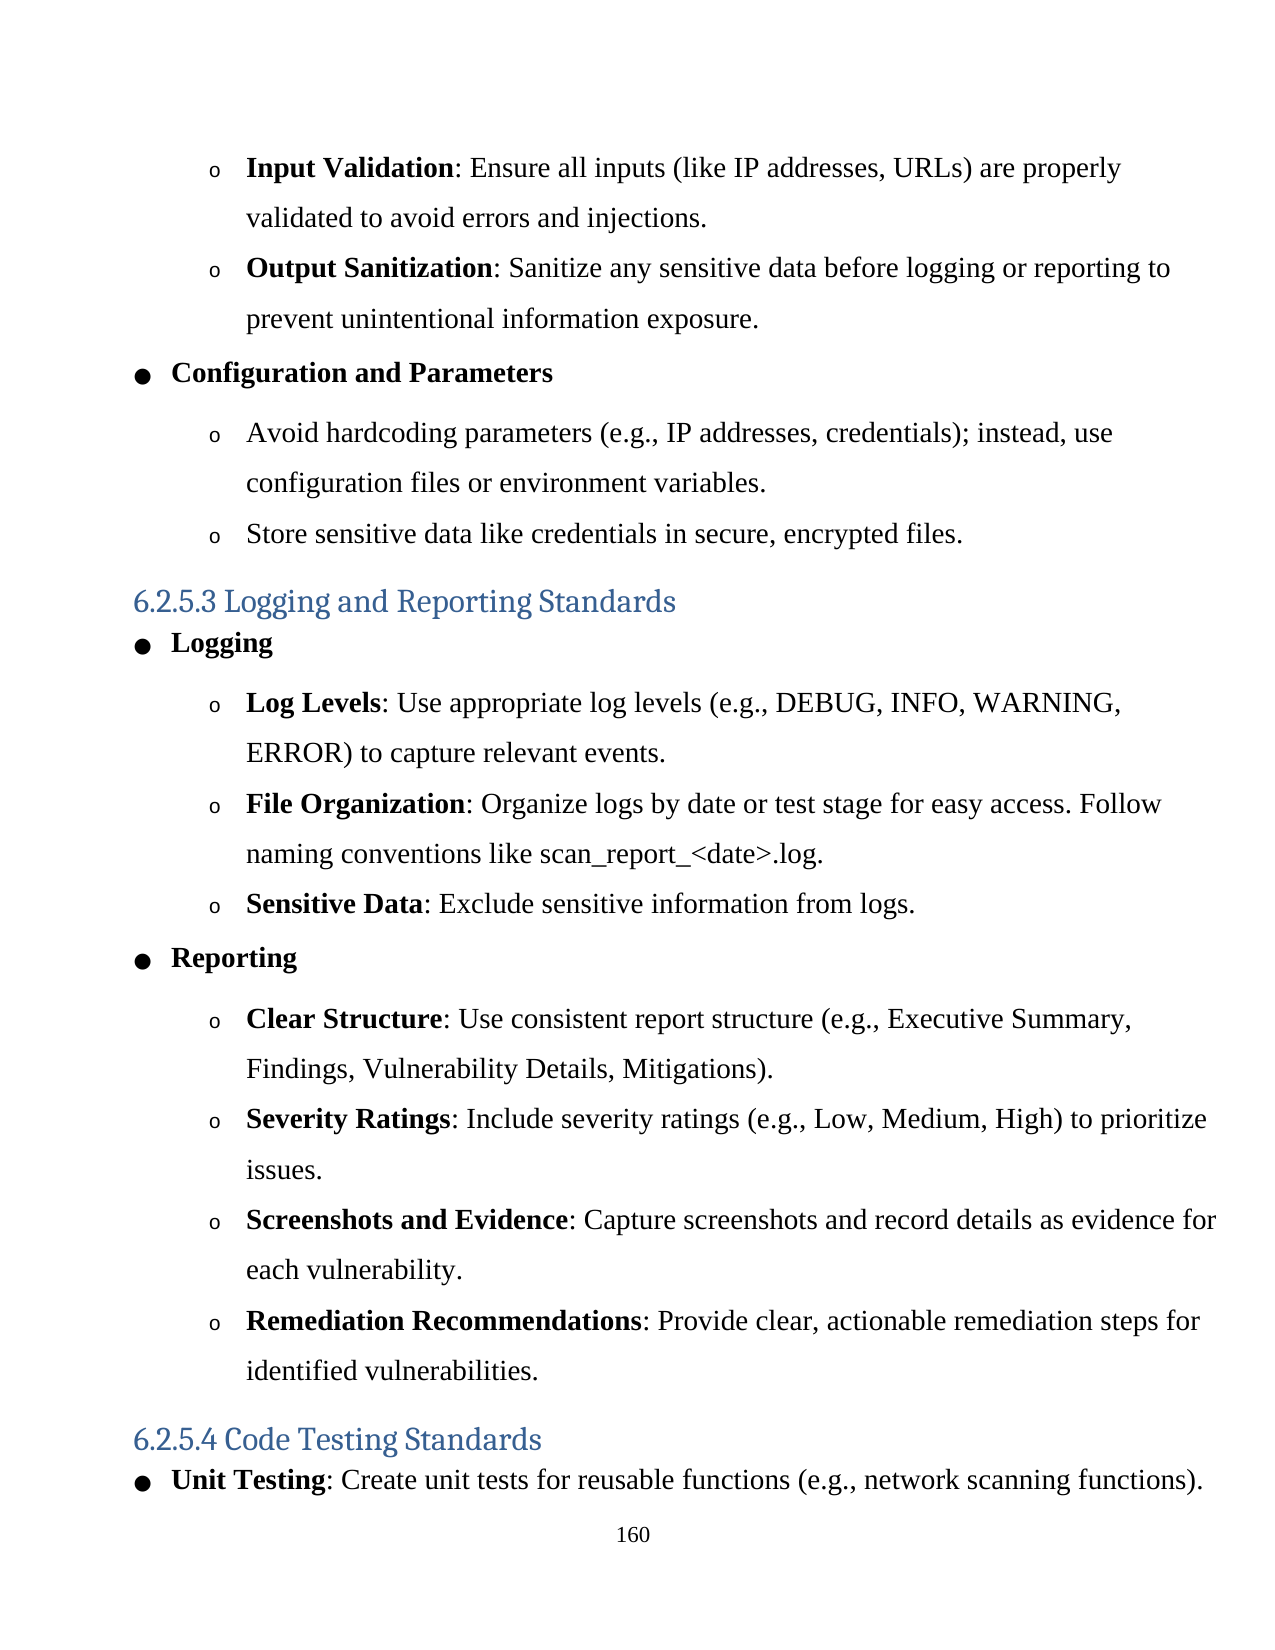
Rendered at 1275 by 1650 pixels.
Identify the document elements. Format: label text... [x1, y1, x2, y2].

list Clear Structure: Use consistent report structure (e.g., Executive Summary, Findings, Vulnerability Details, Mitigations). [208, 1001, 1223, 1085]
subtitle 6.2.5.4 Code Testing Standards [133, 1420, 1223, 1458]
list Remediation Recommendations: Provide clear, actionable remediation steps for identified vulnerabilities. [208, 1303, 1223, 1387]
list Logging [133, 621, 1223, 664]
list Configuration and Parameters [133, 351, 1223, 394]
list File Organization: Organize logs by date or test stage for easy access. Follow naming conventions like scan_report_<date>.log. [208, 786, 1223, 870]
list Avoid hardcoding parameters (e.g., IP addresses, credentials); instead, use configuration files or environment variables. [208, 415, 1223, 499]
list Severity Ratings: Include severity ratings (e.g., Low, Medium, High) to prioritize issues. [208, 1102, 1223, 1185]
list Input Validation: Ensure all inputs (like IP addresses, URLs) are properly validated to avoid errors and injections. [208, 150, 1223, 234]
subtitle 6.2.5.3 Logging and Reporting Standards [133, 583, 1223, 621]
list Reporting [133, 937, 1223, 979]
list Sensitive Data: Exclude sensitive information from logs. [208, 887, 1223, 920]
list Log Levels: Use appropriate log levels (e.g., DEBUG, INFO, WARNING, ERROR) to capture relevant events. [208, 685, 1223, 769]
list Screenshots and Evidence: Capture screenshots and record details as evidence for each vulnerability. [208, 1202, 1223, 1286]
list Store sensitive data like credentials in secure, encrypted files. [208, 516, 1223, 549]
list Output Sanitization: Sanitize any sensitive data before logging or reporting to prevent unintentional information exposure. [208, 251, 1223, 334]
list Unit Testing: Create unit tests for reusable functions (e.g., network scanning functions). [133, 1458, 1223, 1501]
